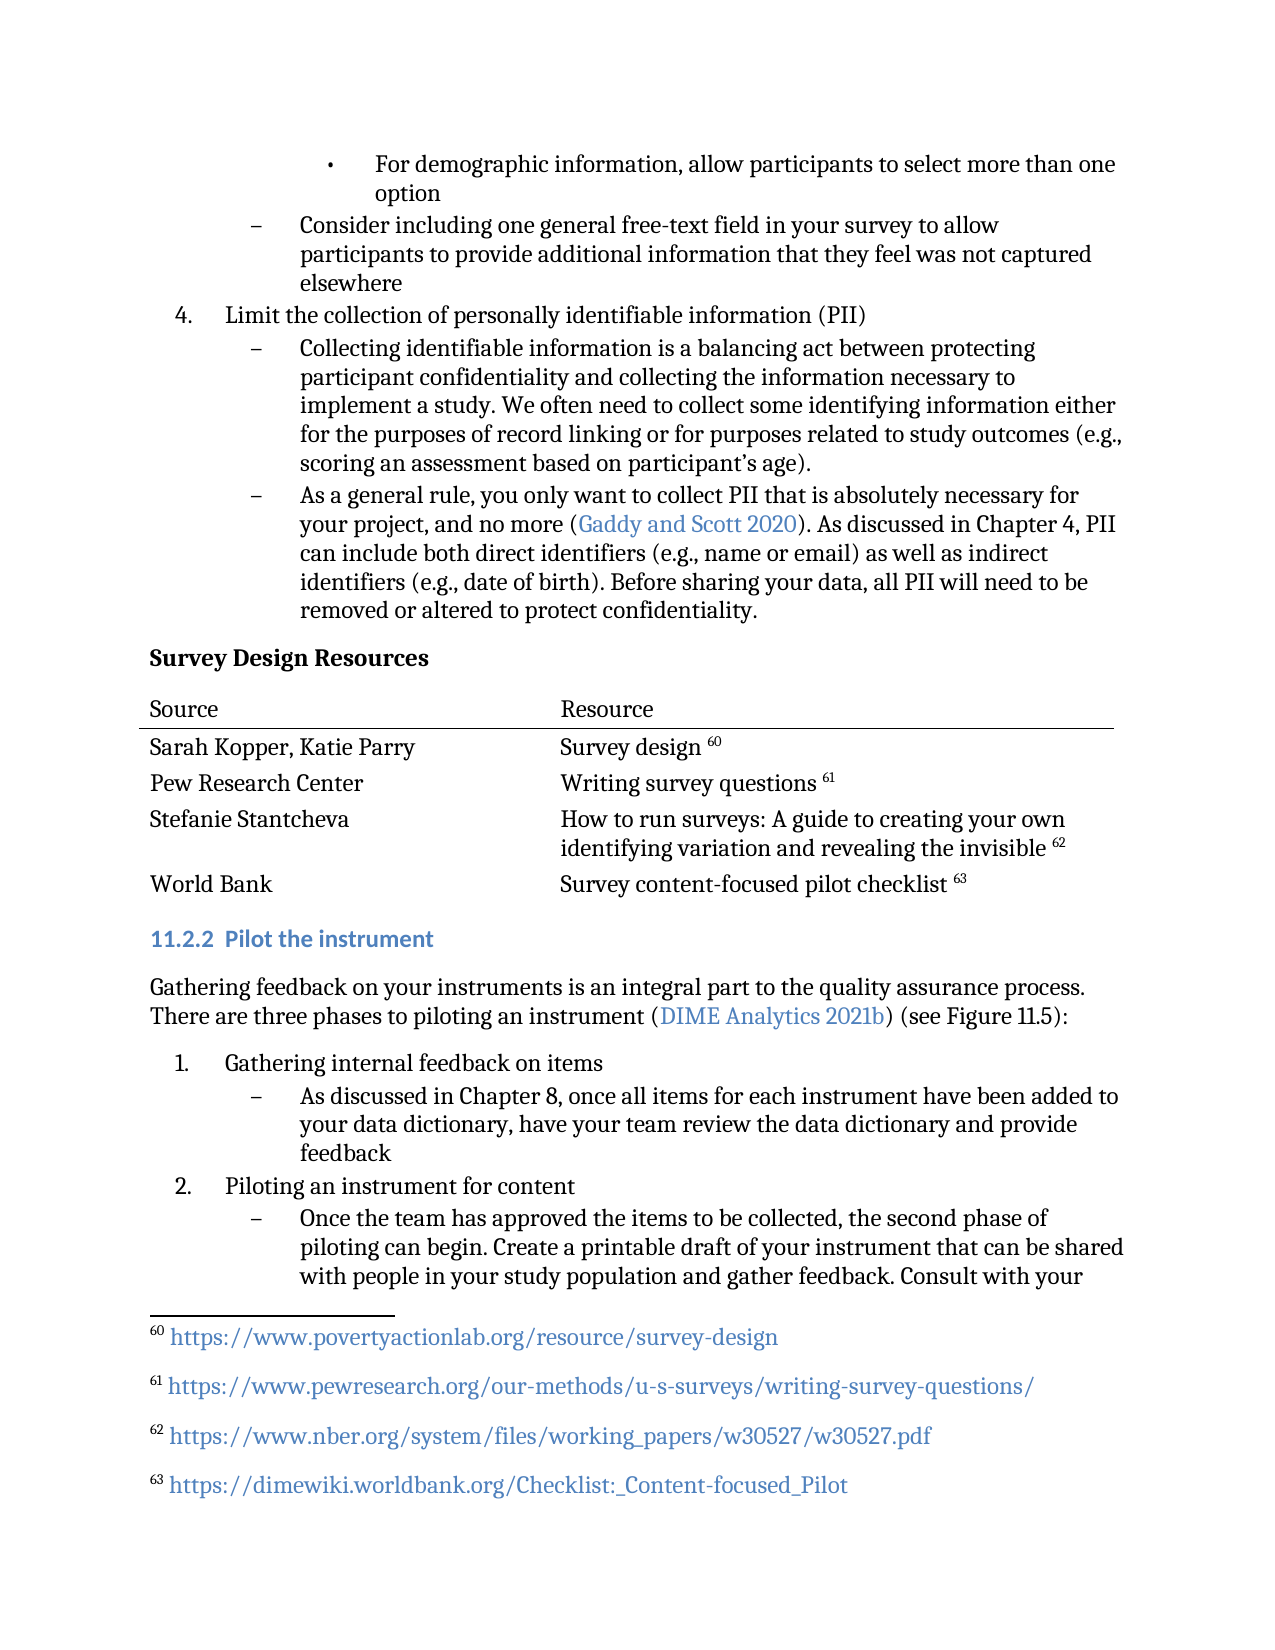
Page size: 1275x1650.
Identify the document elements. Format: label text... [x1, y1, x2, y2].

table_header Resource [549, 691, 1114, 727]
list As discussed in Chapter 8, once all items for each instrument have been added to your data dictionary, have your team review the data dictionary and provide feedback [250, 1082, 1125, 1168]
list Collecting identifiable information is a balancing act between protecting participant confidentiality and collecting the information necessary to implement a study. We often need to collect some identifying information either for the purposes of record linking or for purposes related to study outcomes (e.g., scoring an assessment based on participant’s age). [250, 334, 1125, 477]
table_header Source [139, 691, 549, 727]
list Consider including one general free-text field in your survey to allow participants to provide additional information that they feel was not captured elsewhere [250, 211, 1125, 297]
list Gathering internal feedback on items [175, 1049, 1125, 1078]
table_cell World Bank [139, 867, 549, 903]
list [250, 1204, 1125, 1290]
list Piloting an instrument for content [175, 1172, 1125, 1200]
text Gathering feedback on your instruments is an integral part to the quality assurance process. There are three phases to piloting an instrument (DIME Analytics 2021b) (see Figure 11.5): [150, 973, 1125, 1030]
table_cell How to run surveys: A guide to creating your own identifying variation and revealing the invisible [549, 802, 1114, 867]
table_cell Writing survey questions [549, 765, 1114, 802]
text Survey Design Resources [150, 644, 1125, 672]
list Limit the collection of personally identifiable information (PII) [175, 301, 1125, 330]
table_cell Survey content-focused pilot checklist [549, 867, 1114, 903]
table_cell Survey design [549, 729, 1114, 765]
table_cell Sarah Kopper, Katie Parry [139, 729, 549, 765]
table_cell Pew Research Center [139, 765, 549, 802]
list As a general rule, you only want to collect PII that is absolutely necessary for your project, and no more (Gaddy and Scott 2020). As discussed in Chapter 4, PII can include both direct identifiers (e.g., name or email) as well as indirect identifiers (e.g., date of birth). Before sharing your data, all PII will need to be removed or altered to protect confidentiality. [250, 481, 1125, 625]
table_cell Stefanie Stantcheva [139, 802, 549, 867]
list For demographic information, allow participants to select more than one option [325, 150, 1125, 207]
subtitle 11.2.2 Pilot the instrument [150, 924, 1125, 954]
